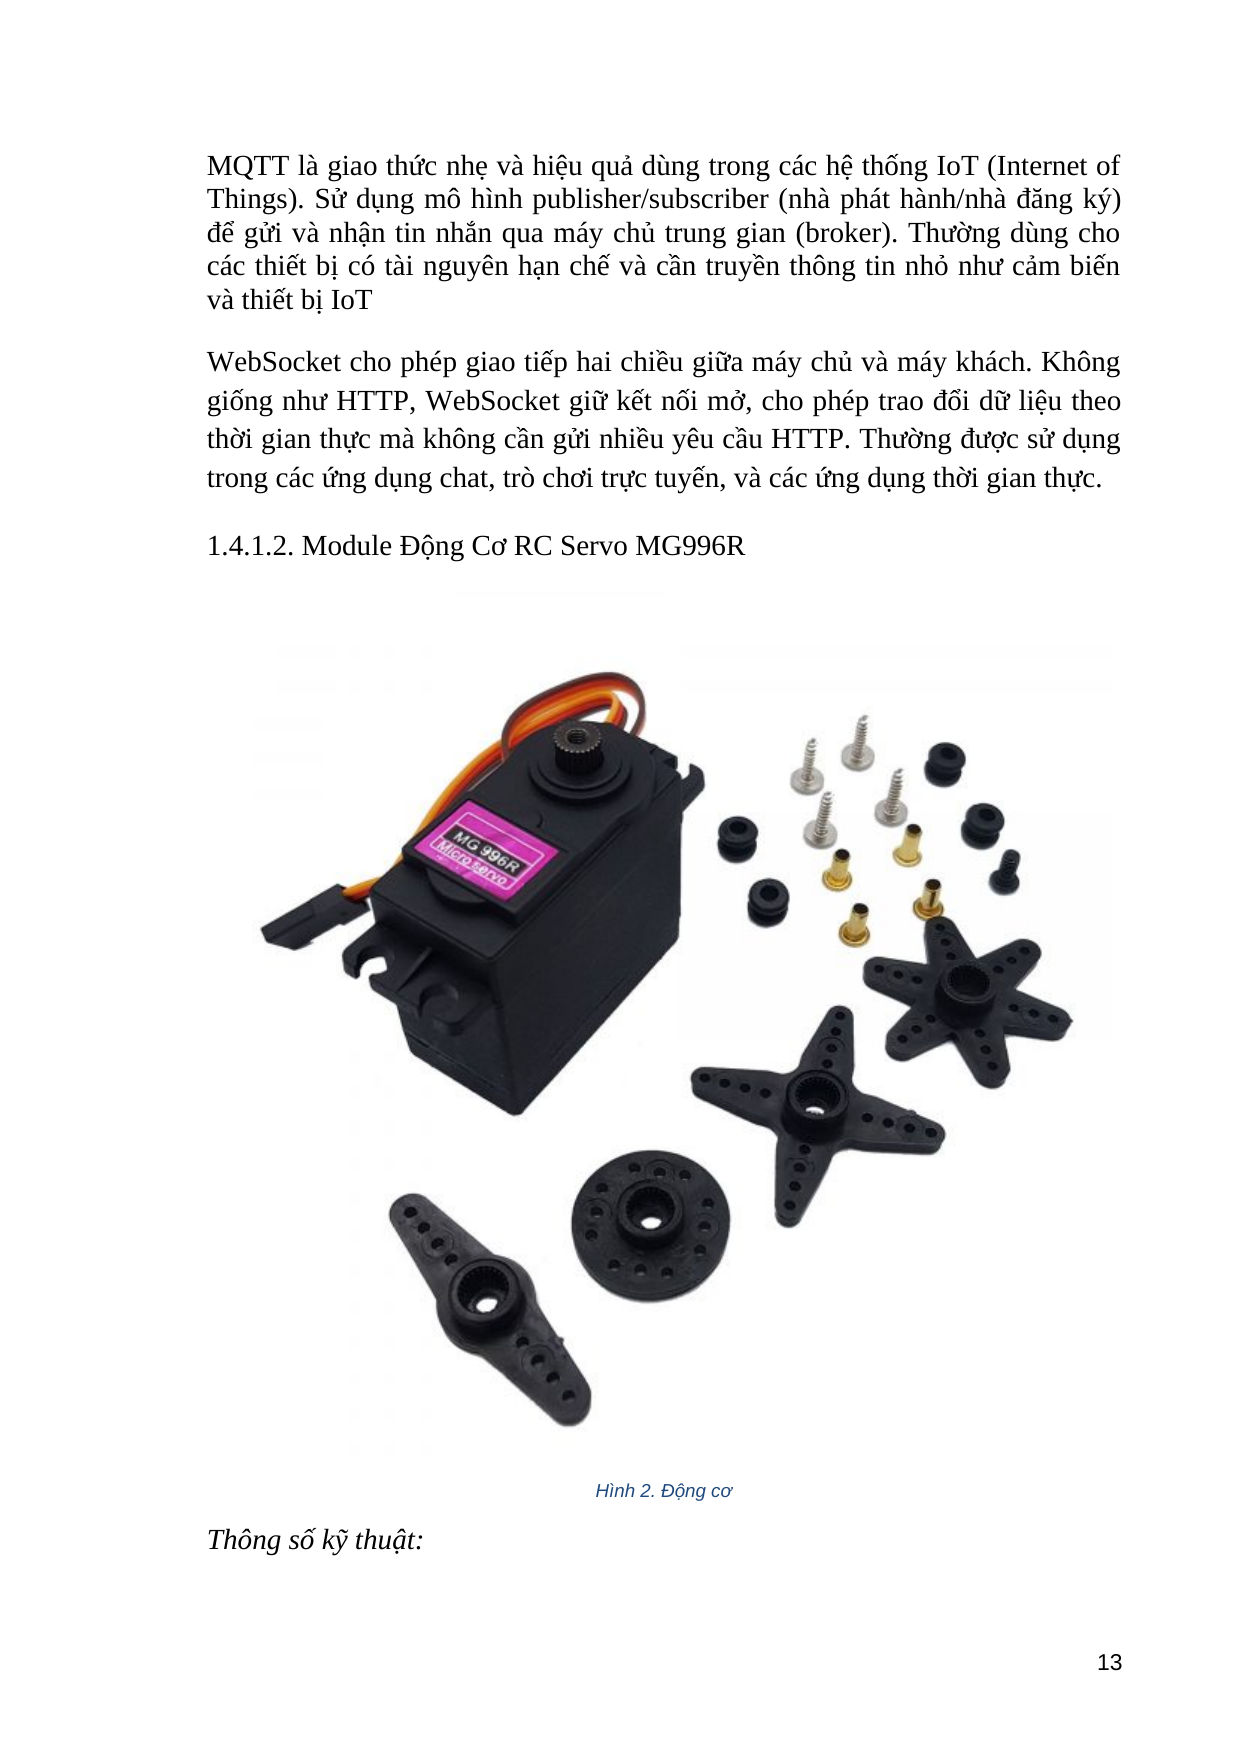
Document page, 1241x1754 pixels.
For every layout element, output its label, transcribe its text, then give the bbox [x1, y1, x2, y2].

text Thông số kỹ thuật: [207, 1522, 1122, 1555]
picture [217, 586, 1112, 1480]
text Hình 2. Động cơ [207, 1479, 1122, 1501]
subtitle 1.4.1.2. Module Động Cơ RC Servo MG996R [287, 528, 1122, 561]
text MQTT là giao thức nhẹ và hiệu quả dùng trong các hệ thống IoT (Internet of Things). Sử dụng mô hình publisher/subscriber (nhà phát hành/nhà đăng ký) để gửi và nhận tin nhắn qua máy chủ trung gian (broker). Thường dùng cho các thiết bị có tài nguyên hạn chế và cần truyền thông tin nhỏ như cảm biến và thiết bị IoT [207, 148, 1122, 315]
text WebSocket cho phép giao tiếp hai chiều giữa máy chủ và máy khách. Không giống như HTTP, WebSocket giữ kết nối mở, cho phép trao đổi dữ liệu theo thời gian thực mà không cần gửi nhiều yêu cầu HTTP. Thường được sử dụng trong các ứng dụng chat, trò chơi trực tuyến, và các ứng dụng thời gian thực. [207, 344, 1122, 494]
